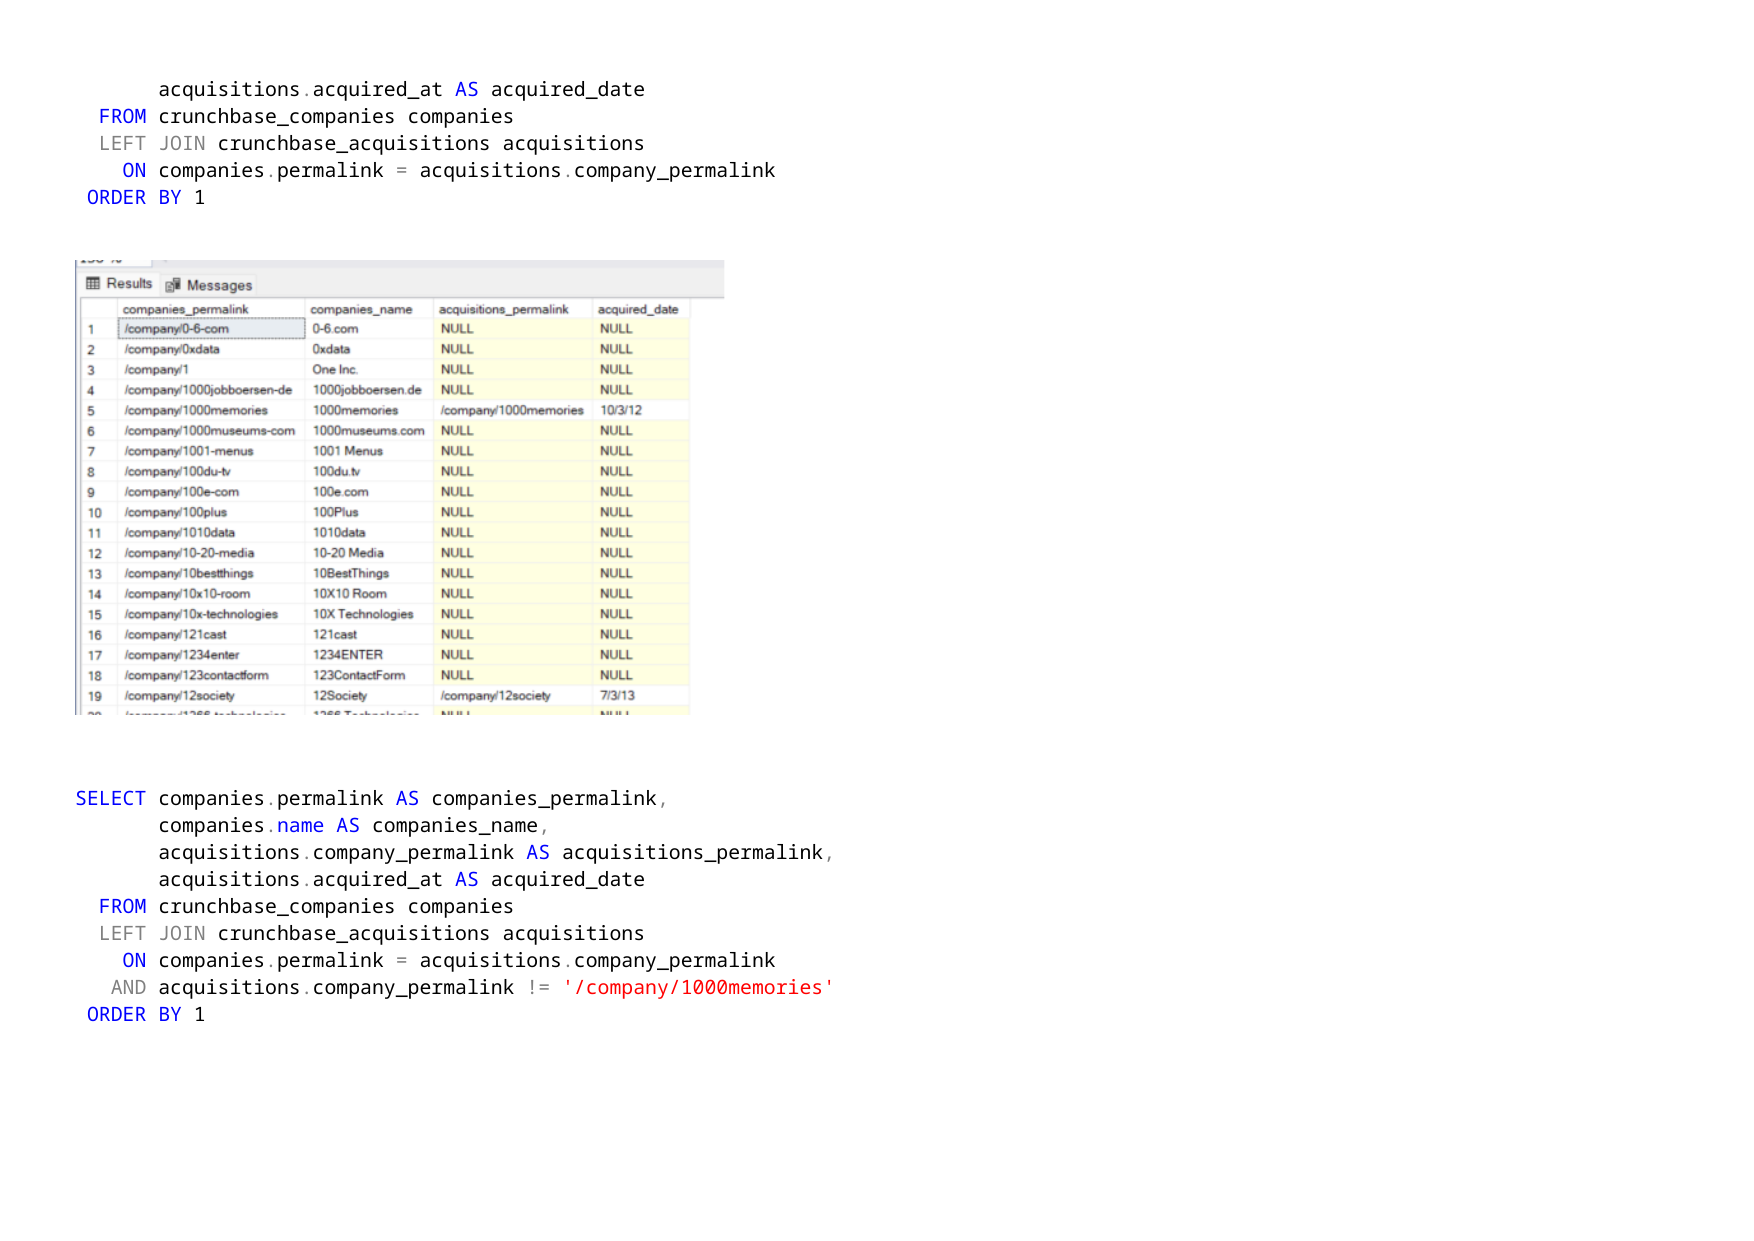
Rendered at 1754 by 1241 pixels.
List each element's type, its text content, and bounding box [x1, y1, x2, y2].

text SELECT companies.permalink AS companies_permalink, [75, 784, 1679, 812]
text LEFT JOIN crunchbase_acquisitions acquisitions [75, 129, 1679, 156]
text ORDER BY 1 [75, 183, 1679, 210]
text ON companies.permalink = acquisitions.company_permalink [75, 156, 1679, 183]
text ON companies.permalink = acquisitions.company_permalink [75, 946, 1679, 973]
text FROM crunchbase_companies companies [75, 892, 1679, 919]
text AND acquisitions.company_permalink != '/company/1000memories' [75, 973, 1679, 1000]
text acquisitions.acquired_at AS acquired_date [75, 866, 1679, 892]
text acquisitions.company_permalink AS acquisitions_permalink, [75, 838, 1679, 866]
picture [75, 260, 725, 715]
text LEFT JOIN crunchbase_acquisitions acquisitions [75, 919, 1679, 946]
text companies.name AS companies_name, [75, 812, 1679, 838]
text FROM crunchbase_companies companies [75, 102, 1679, 129]
text acquisitions.acquired_at AS acquired_date [75, 75, 1679, 102]
text ORDER BY 1 [75, 1000, 1679, 1027]
